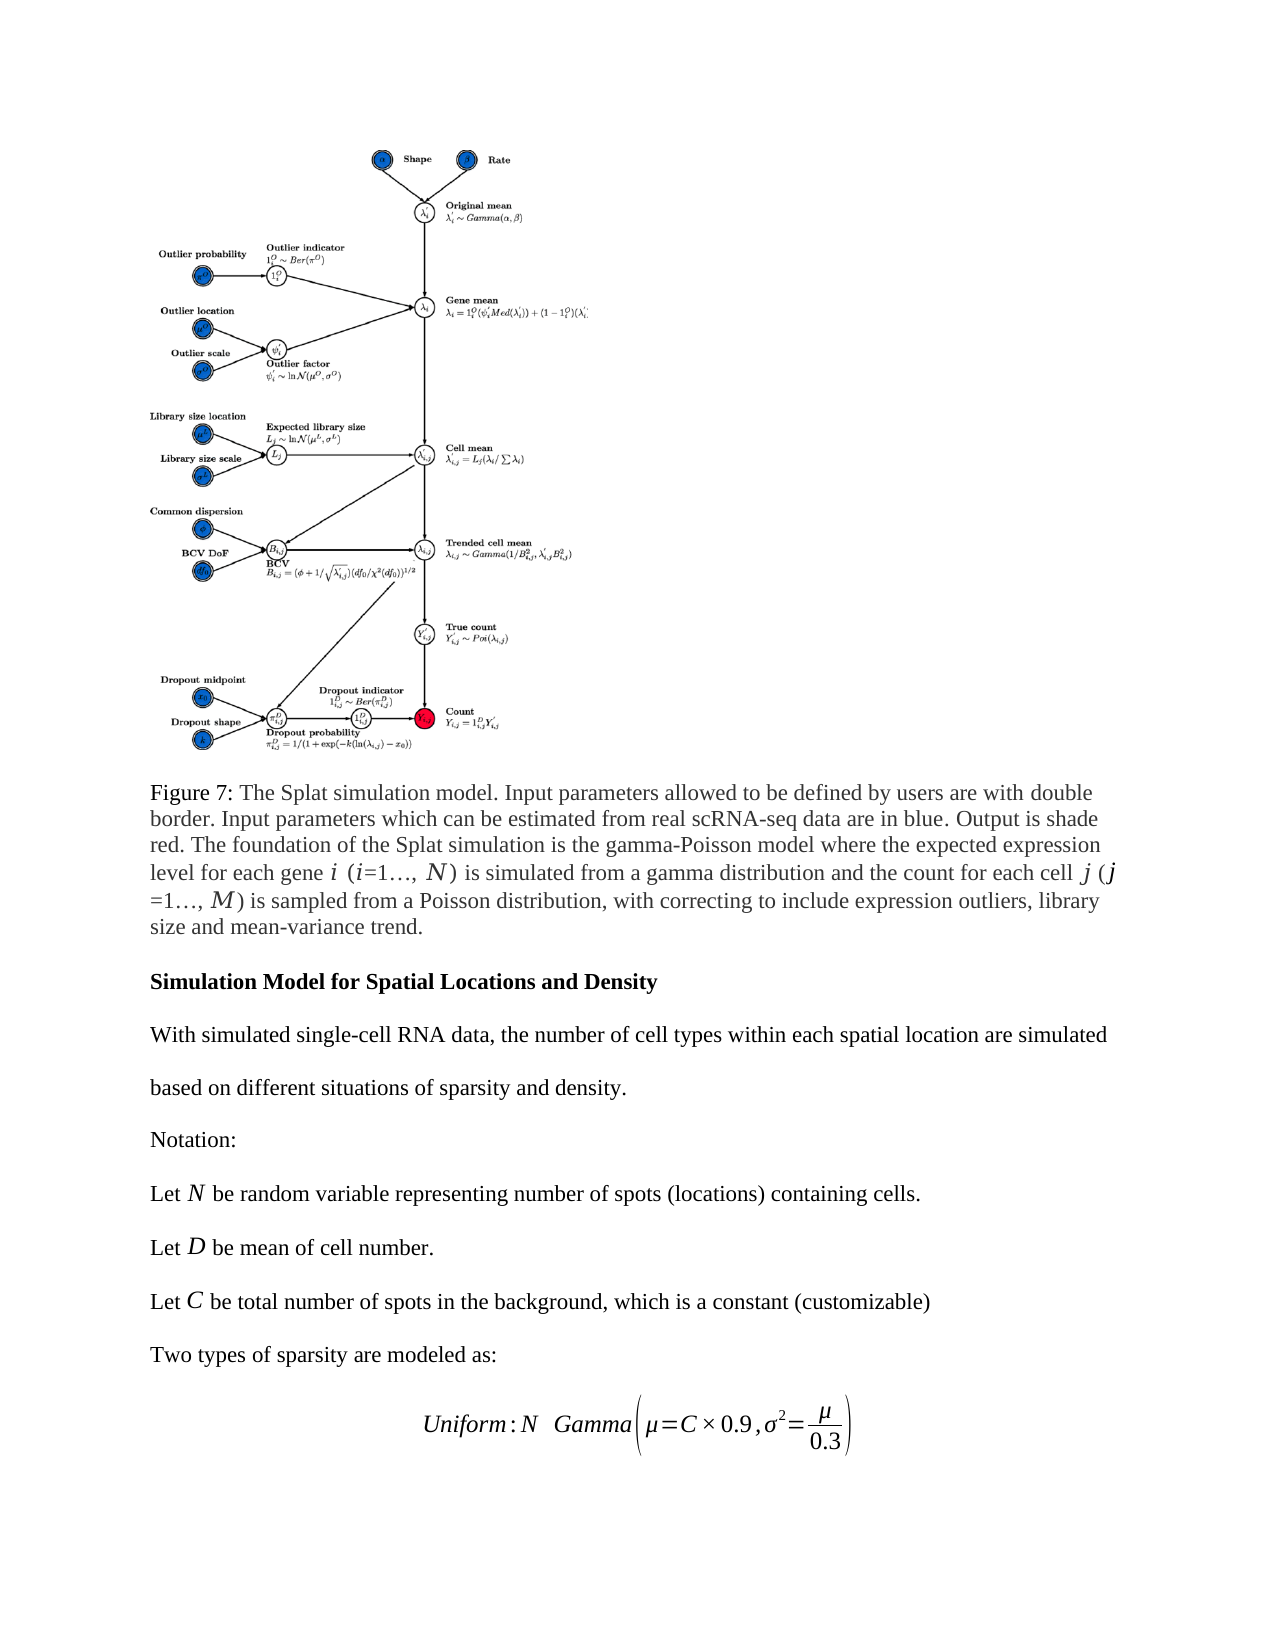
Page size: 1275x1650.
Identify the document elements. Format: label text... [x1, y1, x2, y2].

text Notation: [150, 1126, 1125, 1153]
picture [150, 150, 588, 750]
text Let be random variable representing number of spots (locations) containing cells. [150, 1179, 1125, 1207]
text Figure 7: The Splat simulation model. Input parameters allowed to be defined by users are with double border. Input parameters which can be estimated from real scRNA-seq data are in blue. Output is shade red. The foundation of the Splat simulation is the gamma-Poisson model where the expected expression level for each gene 𝑖 (𝑖=1…, 𝑁) is simulated from a gamma distribution and the count for each cell 𝑗 (=1…, 𝑀) is sampled from a Poisson distribution, with correcting to include expression outliers, library size and mean-variance trend. [150, 779, 1125, 939]
text With simulated single-cell RNA data, the number of cell types within each spatial location are simulated based on different situations of sparsity and density. [150, 1021, 1125, 1100]
text Let be total number of spots in the background, which is a constant (customizable) [150, 1287, 1125, 1315]
text Simulation Model for Spatial Locations and Density [150, 968, 1125, 995]
text Let be mean of cell number. [150, 1233, 1125, 1261]
text Two types of sparsity are modeled as: [150, 1341, 1125, 1367]
